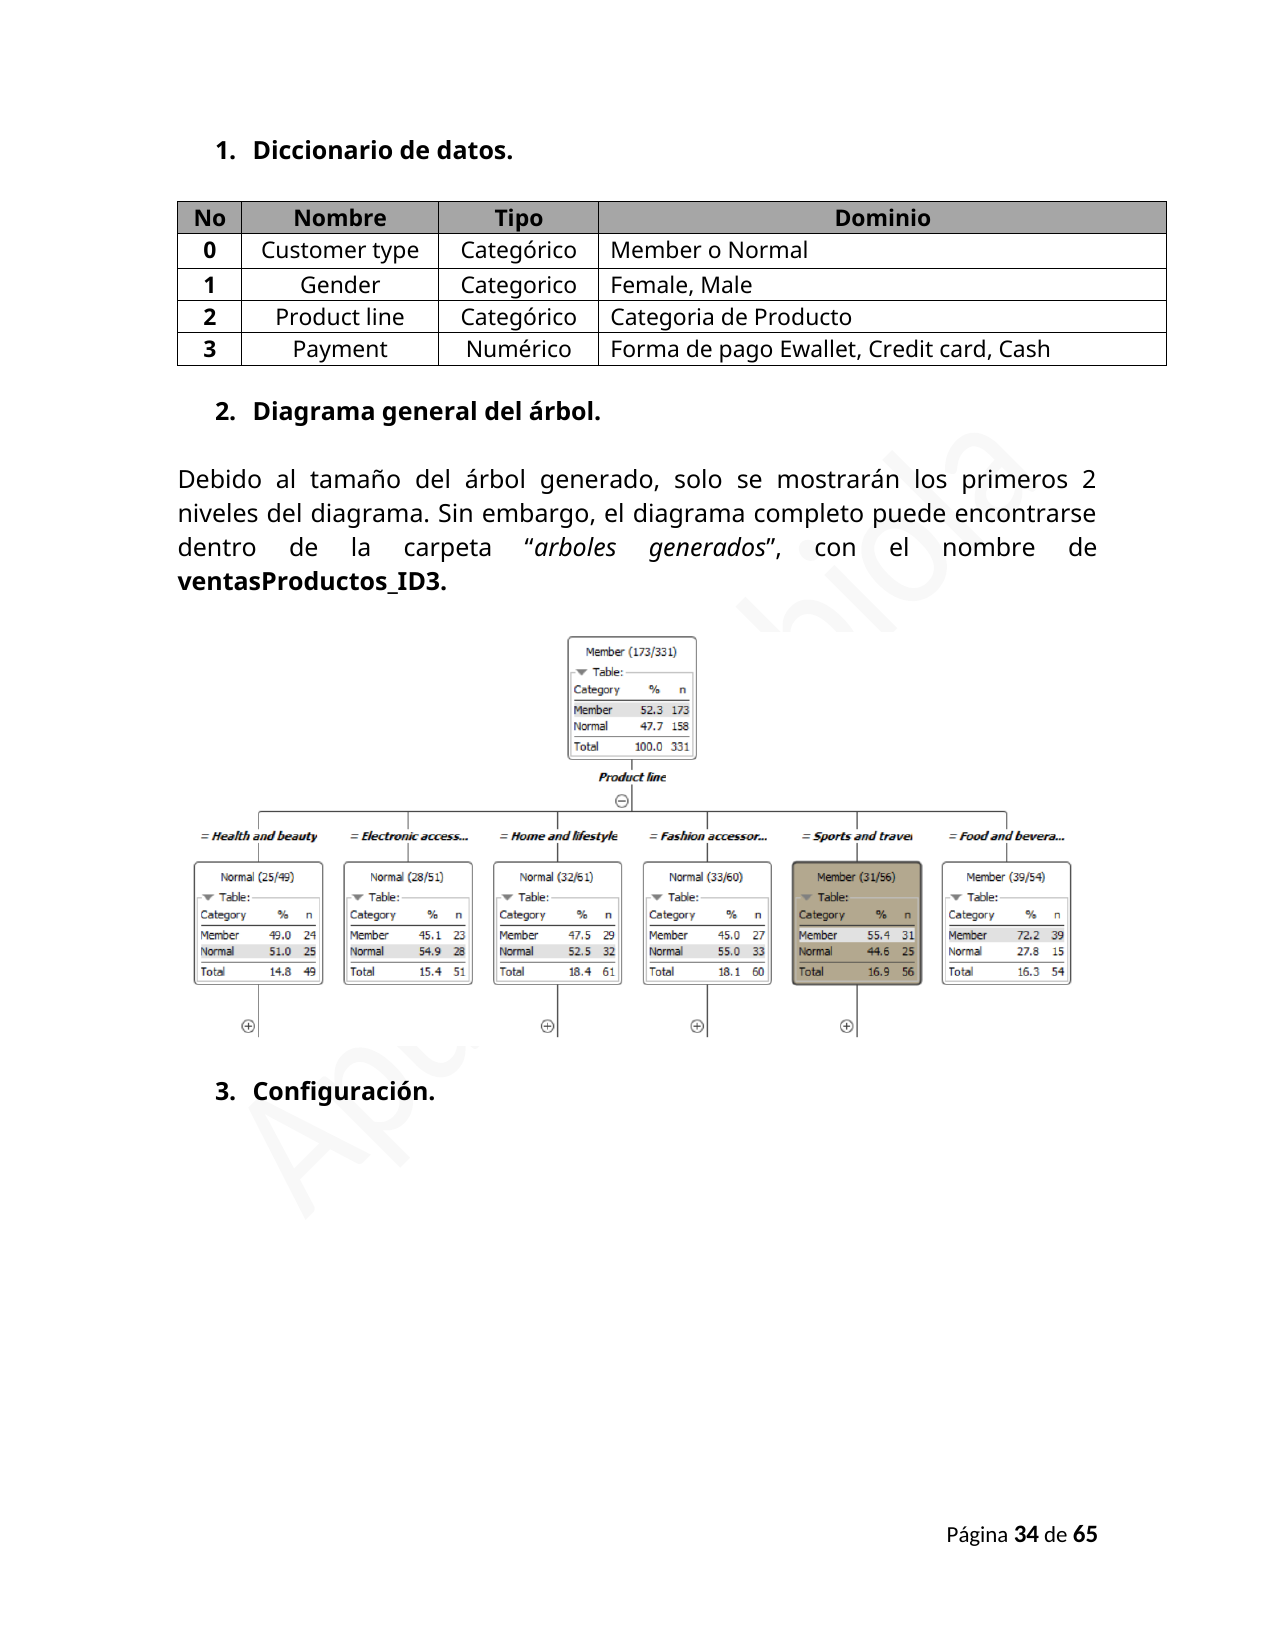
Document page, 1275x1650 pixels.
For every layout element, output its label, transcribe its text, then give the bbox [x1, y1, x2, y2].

table_cell Female, Male [599, 269, 1166, 300]
table_cell Categorico [439, 269, 598, 300]
table_header Dominio [599, 202, 1166, 233]
table_cell 2 [178, 301, 241, 332]
list Diagrama general del árbol. [215, 394, 1098, 428]
table_header Nombre [242, 202, 438, 233]
table_cell Numérico [439, 333, 598, 364]
table_cell Gender [242, 269, 438, 300]
list Configuración. [215, 1074, 1098, 1108]
picture [190, 632, 1086, 1046]
table_cell Product line [242, 301, 438, 332]
table_cell 1 [178, 269, 241, 300]
list Diccionario de datos. [215, 133, 1098, 167]
table_header No [178, 202, 241, 233]
table_cell Member o Normal [599, 234, 1166, 268]
table_cell Payment [242, 333, 438, 364]
table_header Tipo [439, 202, 598, 233]
table_cell Categórico [439, 234, 598, 268]
table_cell Forma de pago Ewallet, Credit card, Cash [599, 333, 1166, 364]
table_cell 3 [178, 333, 241, 364]
table_cell Categórico [439, 301, 598, 332]
table_cell Categoria de Producto [599, 301, 1166, 332]
table_cell Customer type [242, 234, 438, 268]
text Debido al tamaño del árbol generado, solo se mostrarán los primeros 2 niveles del diagrama. Sin embargo, el diagrama completo puede encontrarse dentro de la carpeta “arboles generados”, con el nombre de ventasProductos_ID3. [177, 462, 1098, 598]
table_cell 0 [178, 234, 241, 268]
